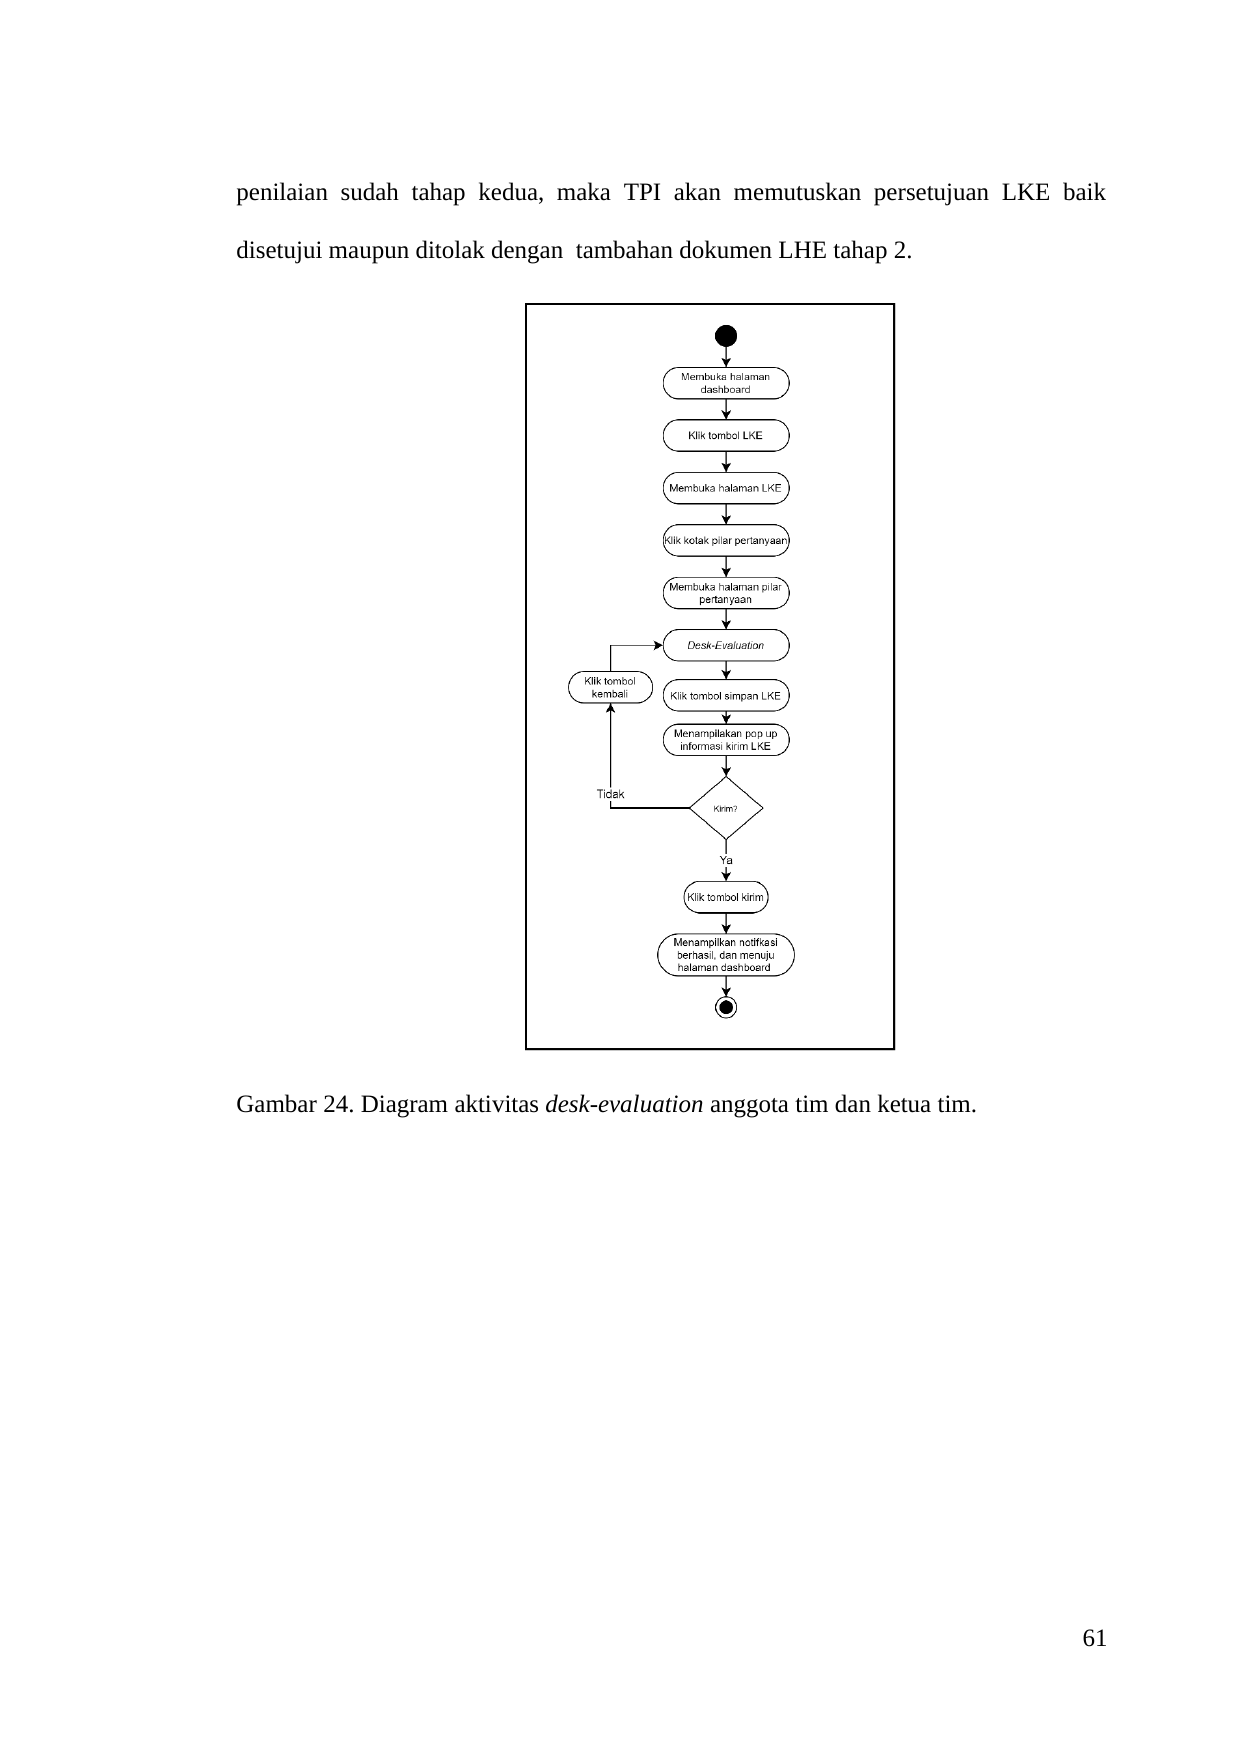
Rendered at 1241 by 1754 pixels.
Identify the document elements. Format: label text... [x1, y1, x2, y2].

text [236, 177, 1107, 263]
text Gambar 24. Diagram aktivitas desk-evaluation anggota tim dan ketua tim. [236, 1089, 1107, 1117]
picture [514, 292, 905, 1060]
